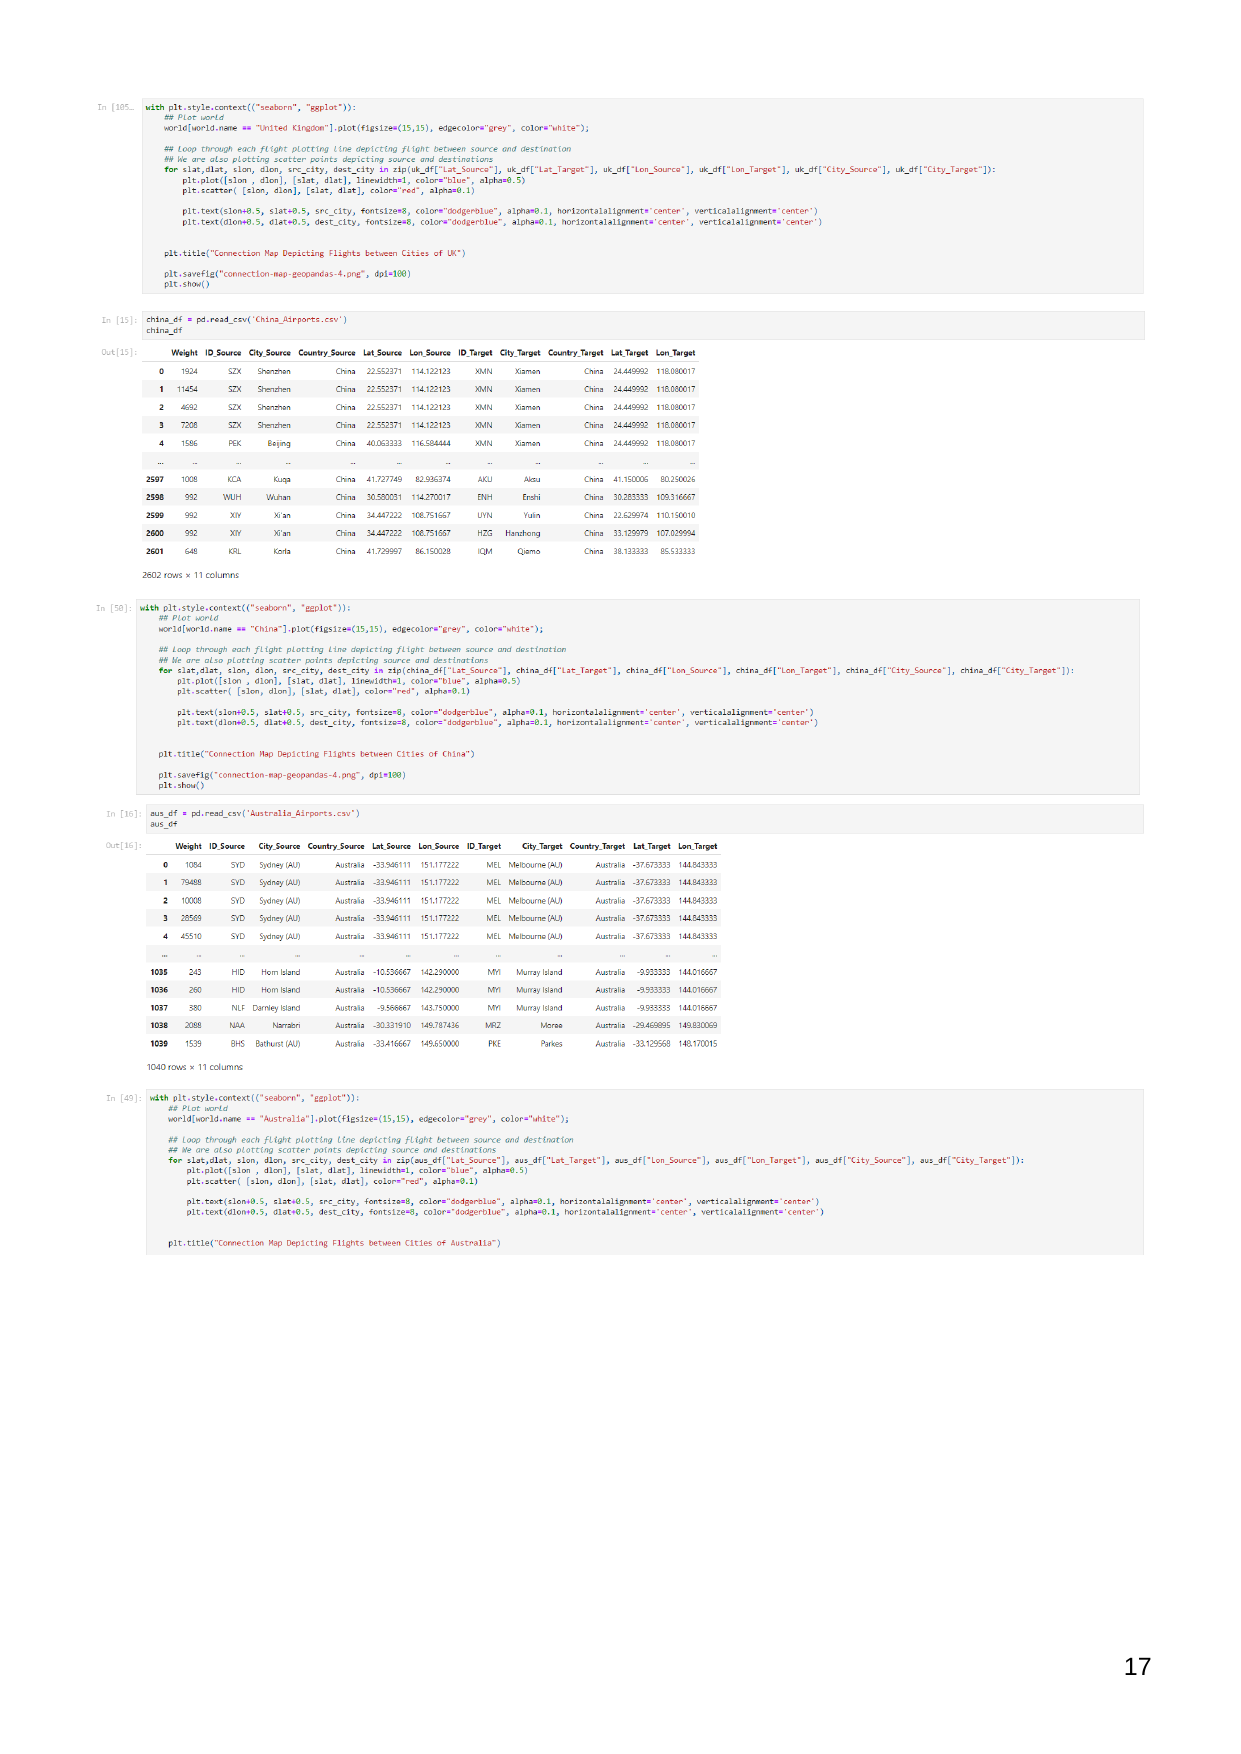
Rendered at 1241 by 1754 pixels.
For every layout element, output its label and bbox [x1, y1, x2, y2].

picture [88, 88, 1151, 1255]
